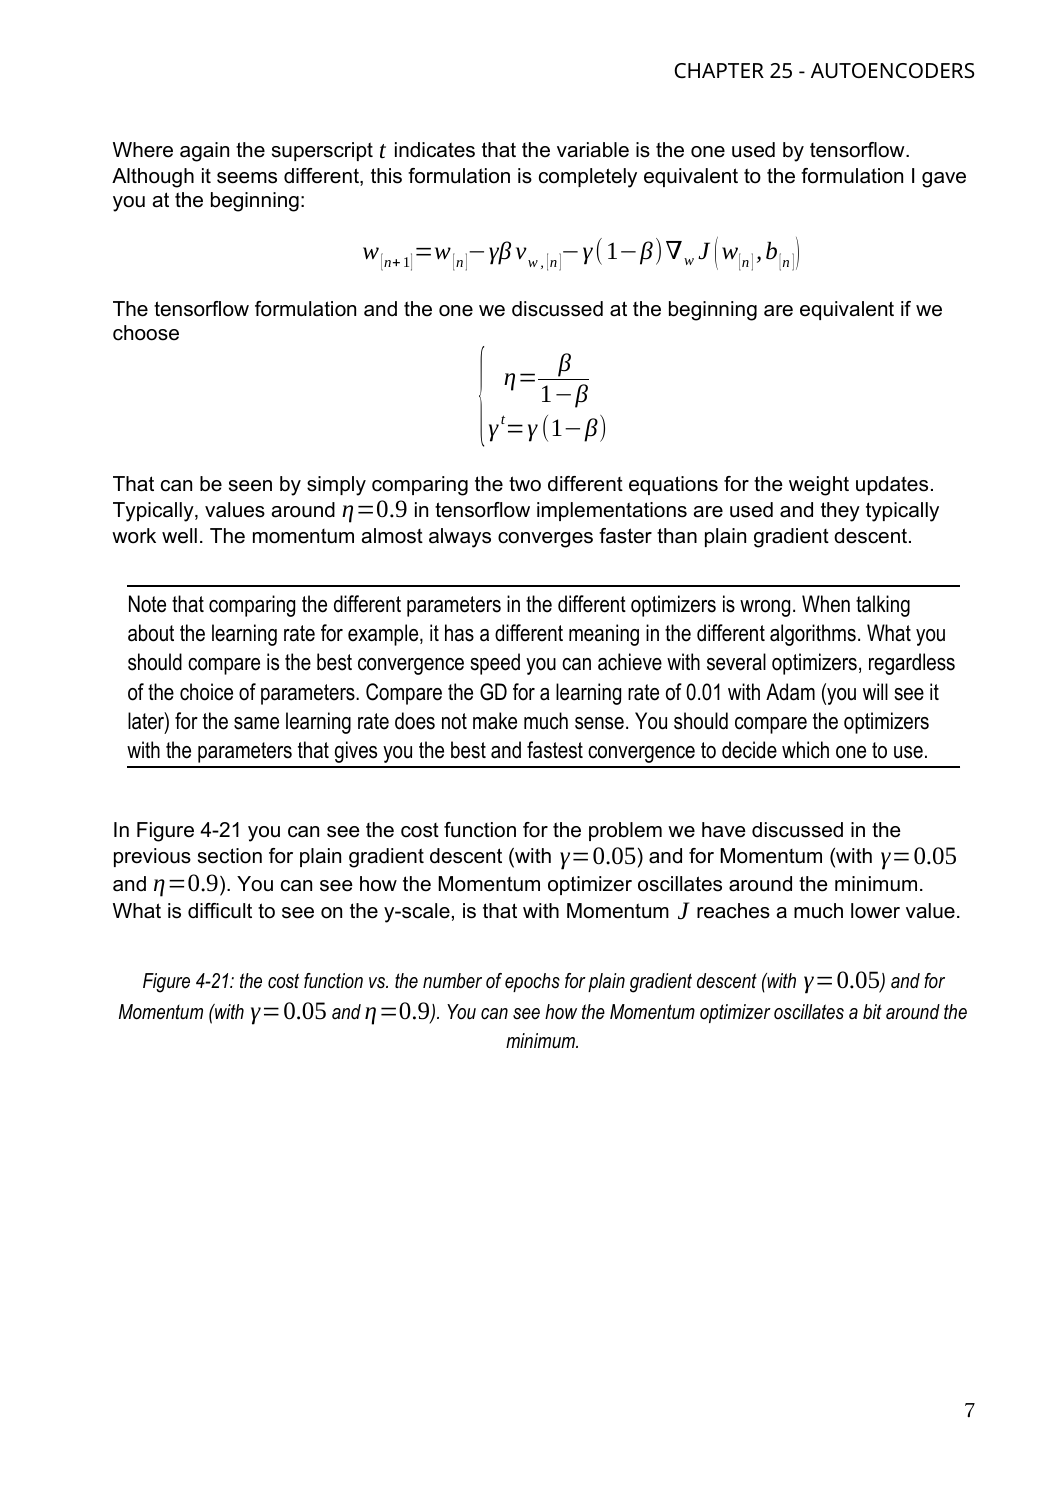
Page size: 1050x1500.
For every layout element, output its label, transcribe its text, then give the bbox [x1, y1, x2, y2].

text The tensorflow formulation and the one we discussed at the beginning are equivalent if we choose [112, 297, 975, 344]
text That can be seen by simply comparing the two different equations for the weight updates. Typically, values around in tensorflow implementations are used and they typically work well. The momentum almost always converges faster than plain gradient descent. [112, 472, 975, 547]
text In Figure 4-21 you can see the cost function for the problem we have discussed in the previous section for plain gradient descent (with ) and for Momentum (with and ). You can see how the Momentum optimizer oscillates around the minimum. What is difficult to see on the y-scale, is that with Momentum reaches a much lower value. [112, 818, 975, 925]
text Figure 4-21: the cost function vs. the number of epochs for plain gradient descent (with ) and for Momentum (with and ). You can see how the Momentum optimizer oscillates a bit around the minimum. [112, 967, 975, 1053]
text Note that comparing the different parameters in the different optimizers is wrong. When talking about the learning rate for example, it has a different meaning in the different algorithms. What you should compare is the best convergence speed you can achieve with several optimizers, regardless of the choice of parameters. Compare the GD for a learning rate of 0.01 with Adam (you will see it later) for the same learning rate does not make much sense. You should compare the optimizers with the parameters that gives you the best and fastest convergence to decide which one to use. [127, 587, 960, 766]
text Where again the superscript indicates that the variable is the one used by tensorflow. Although it seems different, this formulation is completely equivalent to the formulation I gave you at the beginning: [112, 136, 975, 212]
